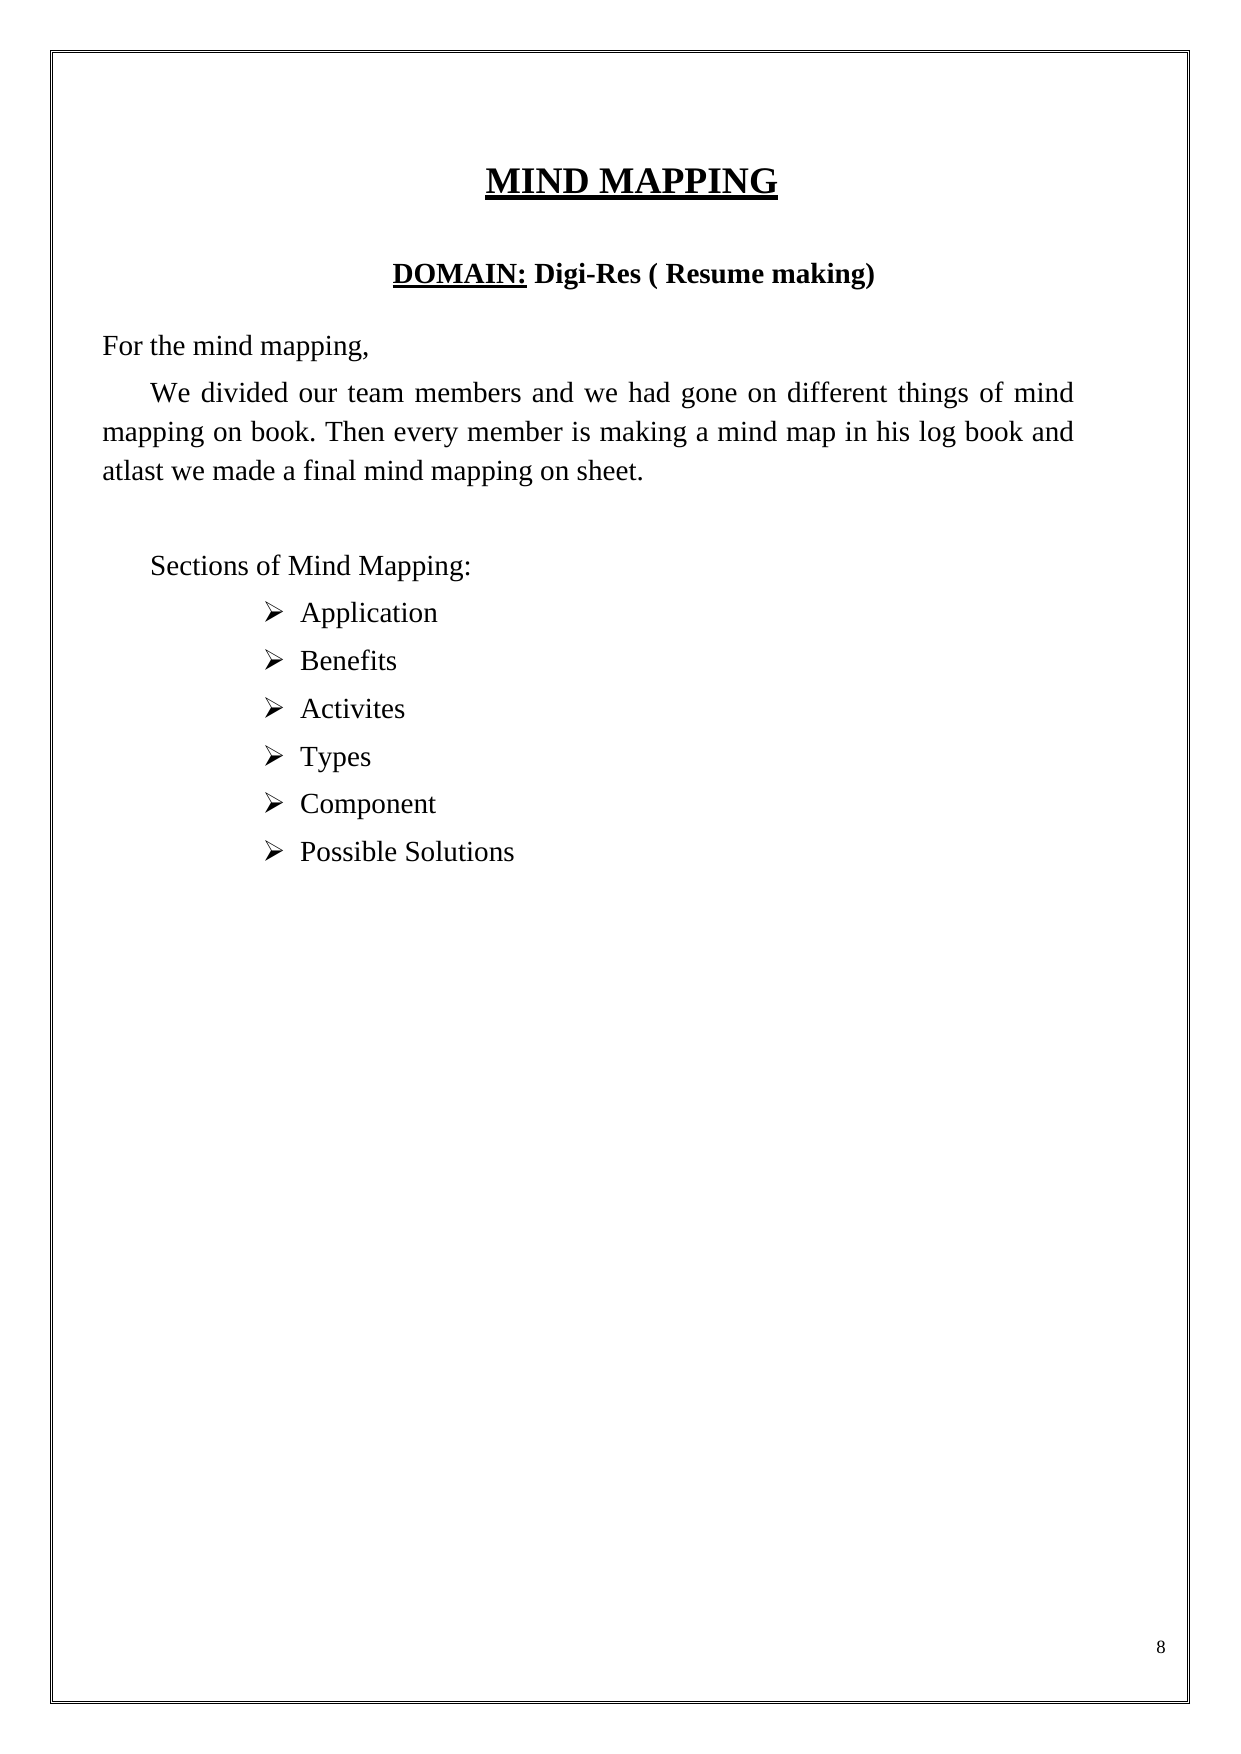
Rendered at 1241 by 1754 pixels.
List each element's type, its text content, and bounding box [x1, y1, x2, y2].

text Sections of Mind Mapping: [102, 548, 1076, 581]
text For the mind mapping, [102, 328, 1076, 362]
list Possible Solutions [262, 834, 1076, 868]
list Application [262, 596, 1076, 629]
list Activites [262, 691, 1076, 724]
subtitle MIND MAPPING [102, 158, 1161, 201]
list Component [262, 786, 1076, 820]
text We divided our team members and we had gone on different things of mind mapping on book. Then every member is making a mind map in his log book and atlast we made a final mind mapping on sheet. [102, 376, 1076, 486]
text DOMAIN: Digi-Res ( Resume making) [102, 256, 1165, 289]
list Types [262, 739, 1076, 772]
list Benefits [262, 643, 1076, 677]
